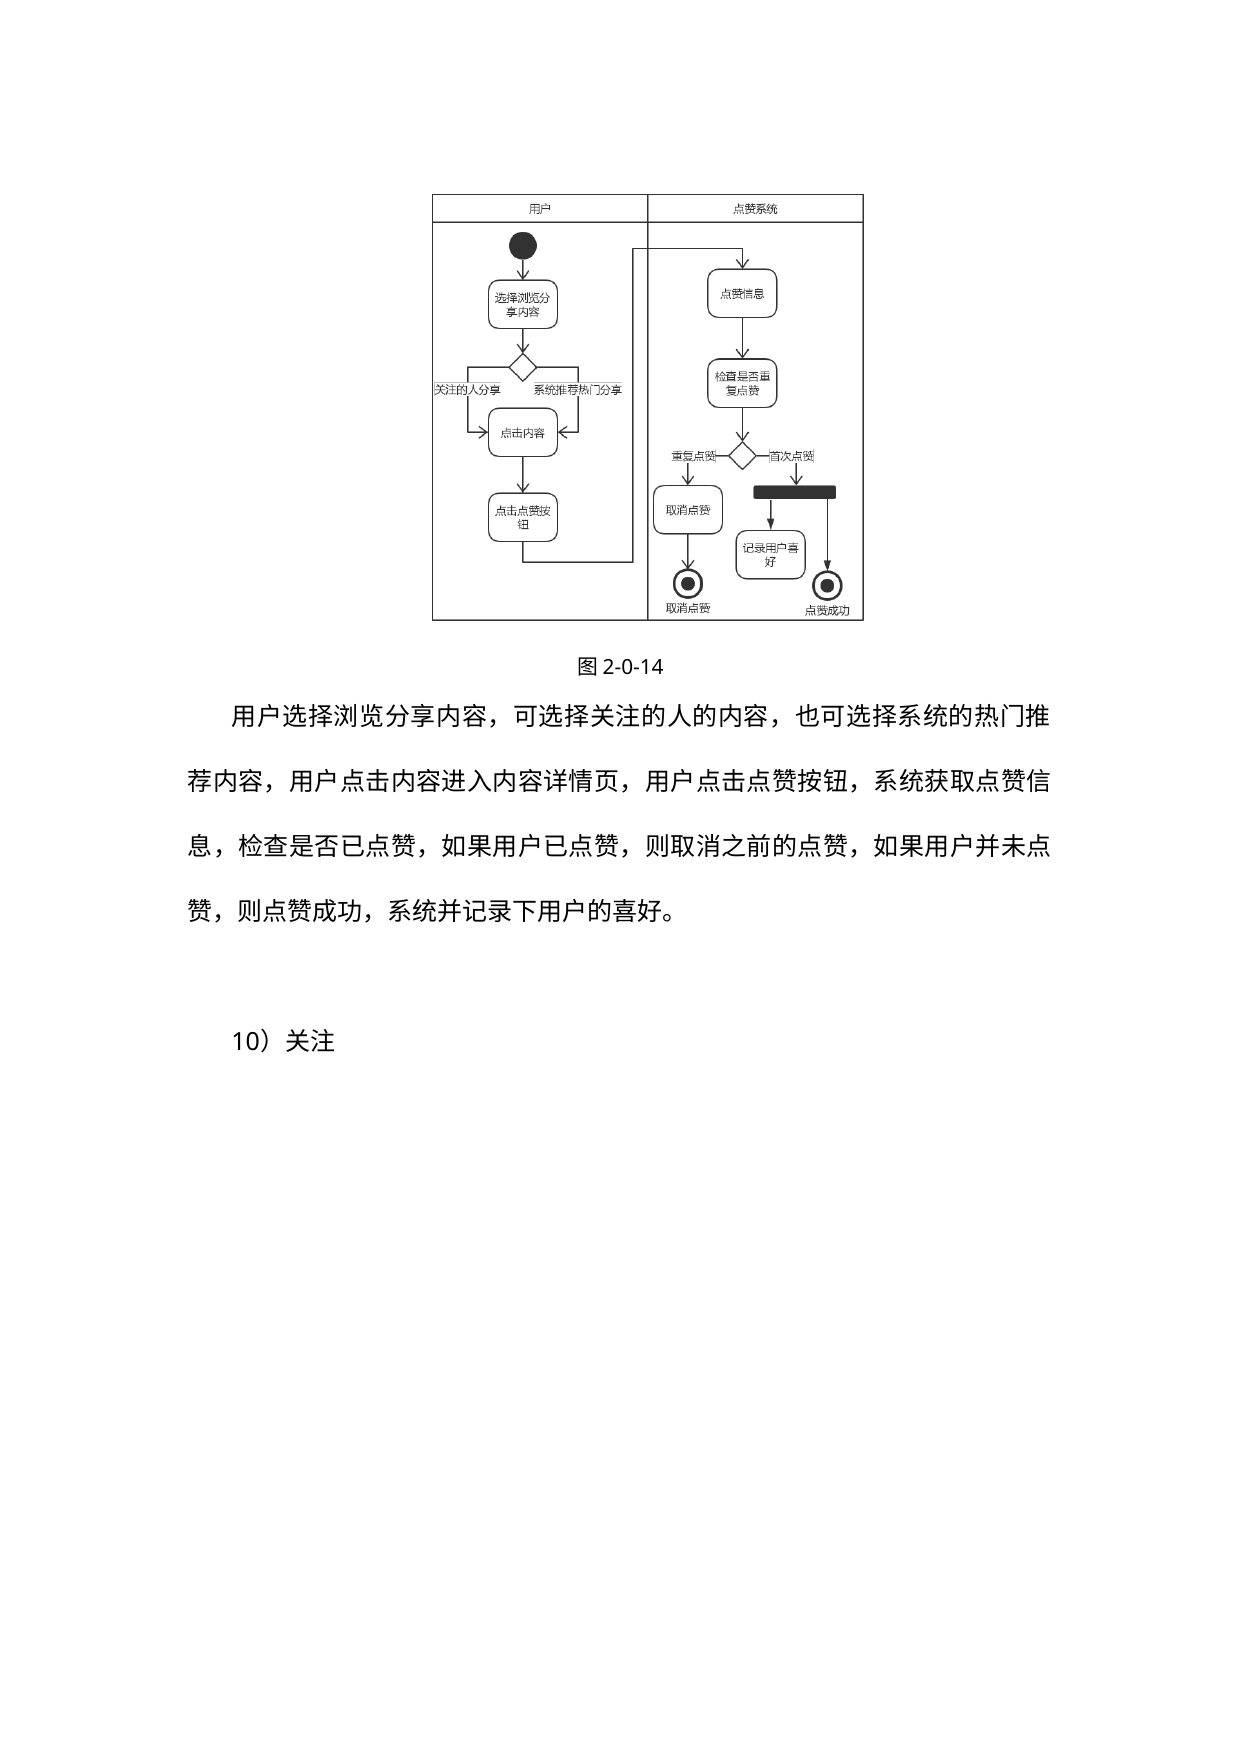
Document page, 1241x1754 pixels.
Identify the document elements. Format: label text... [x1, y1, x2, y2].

text 10）关注 [187, 1007, 1053, 1072]
picture [399, 162, 885, 642]
text 图 2-0-14 [187, 649, 1053, 682]
text 用户选择浏览分享内容，可选择关注的人的内容，也可选择系统的热门推荐内容，用户点击内容进入内容详情页，用户点击点赞按钮，系统获取点赞信息，检查是否已点赞，如果用户已点赞，则取消之前的点赞，如果用户并未点赞，则点赞成功，系统并记录下用户的喜好。 [187, 682, 1053, 942]
